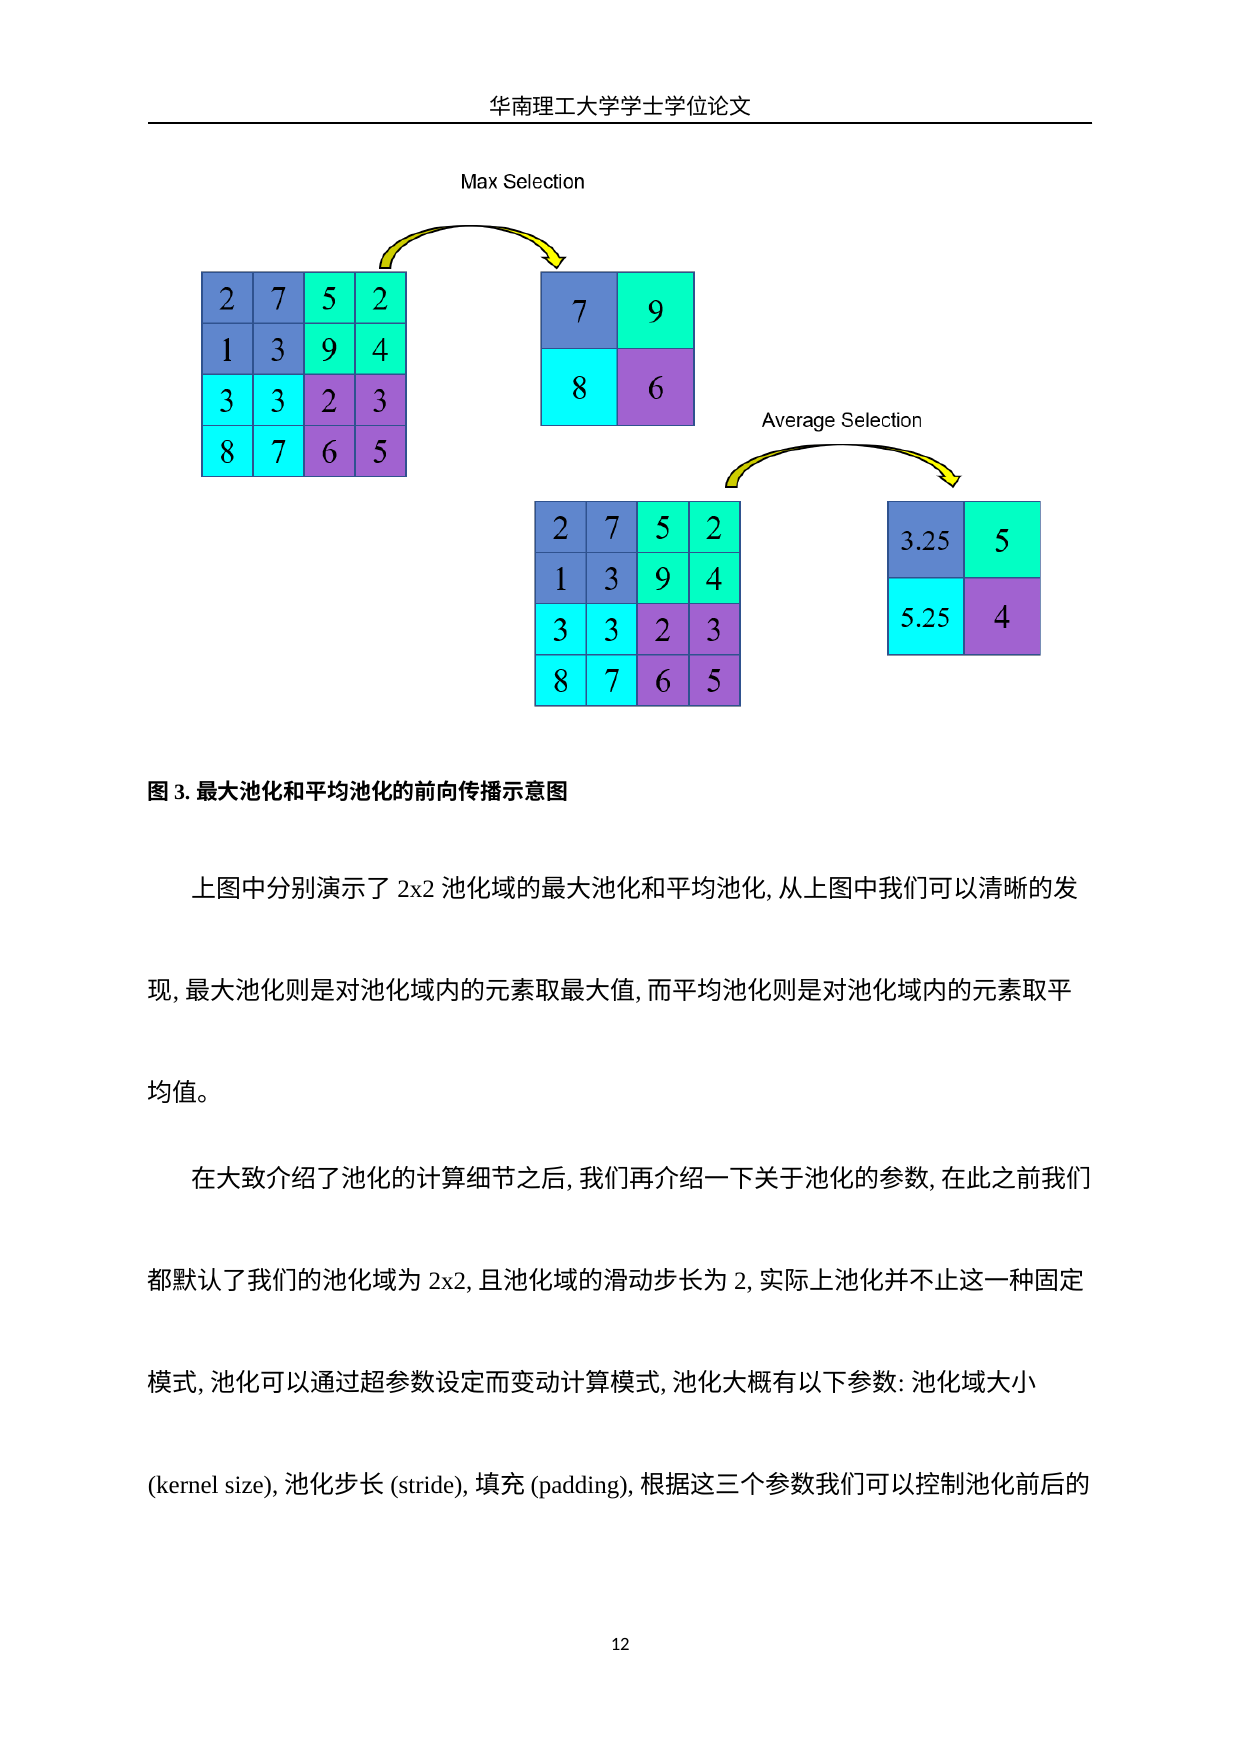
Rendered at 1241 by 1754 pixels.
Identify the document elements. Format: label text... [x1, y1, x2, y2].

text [148, 1143, 1092, 1516]
text 上图中分别演示了 2x2 池化域的最大池化和平均池化, 从上图中我们可以清晰的发现, 最大池化则是对池化域内的元素取最大值, 而平均池化则是对池化域内的元素取平均值。 [148, 853, 1092, 1124]
picture [199, 163, 1041, 719]
text 图3. 最大池化和平均池化的前向传播示意图 [148, 772, 1092, 806]
